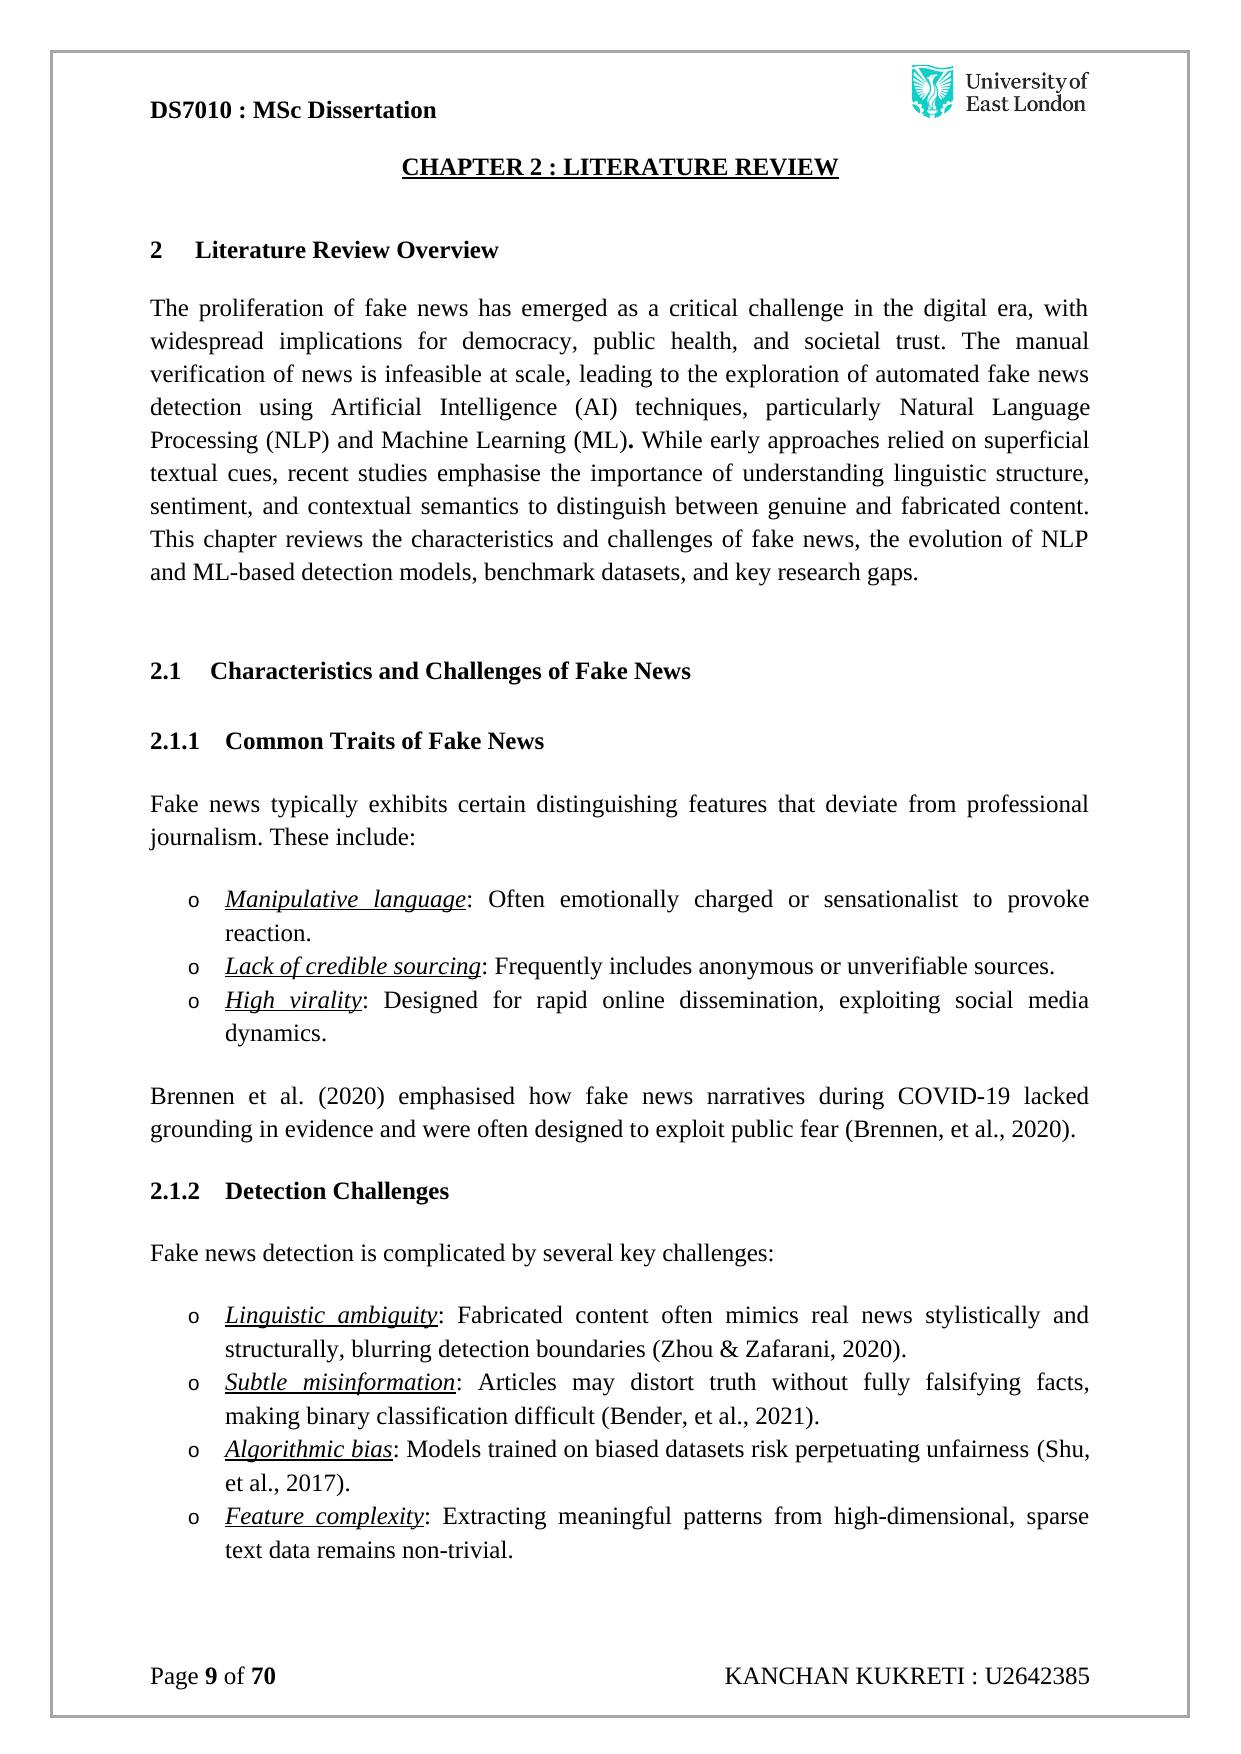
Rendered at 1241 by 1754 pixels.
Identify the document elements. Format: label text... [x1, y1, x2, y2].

text Brennen et al. (2020) emphasised how fake news narratives during COVID-19 lacked grounding in evidence and were often designed to exploit public fear. [150, 1081, 1090, 1142]
subtitle Common Traits of Fake News [150, 726, 1090, 755]
text Fake news typically exhibits certain distinguishing features that deviate from professional journalism. These include: [150, 789, 1090, 850]
list High virality: Designed for rapid online dissemination, exploiting social media dynamics. [187, 985, 1090, 1047]
list Linguistic ambiguity: Fabricated content often mimics real news stylistically and structurally, blurring detection boundaries . [187, 1300, 1090, 1363]
subtitle Detection Challenges [150, 1176, 1090, 1205]
list Lack of credible sourcing: Frequently includes anonymous or unverifiable sources. [187, 951, 1090, 980]
subtitle Characteristics and Challenges of Fake News [150, 656, 1090, 685]
picture [911, 65, 1090, 119]
list Manipulative language: Often emotionally charged or sensationalist to provoke reaction. [187, 884, 1090, 946]
list Feature complexity: Extracting meaningful patterns from high-dimensional, sparse text data remains non-trivial. [187, 1501, 1090, 1563]
text The proliferation of fake news has emerged as a critical challenge in the digital era, with widespread implications for democracy, public health, and societal trust. The manual verification of news is infeasible at scale, leading to the exploration of automated fake news detection using Artificial Intelligence (AI) techniques, particularly Natural Language Processing (NLP) and Machine Learning (ML). While early approaches relied on superficial textual cues, recent studies emphasise the importance of understanding linguistic structure, sentiment, and contextual semantics to distinguish between genuine and fabricated content. This chapter reviews the characteristics and challenges of fake news, the evolution of NLP and ML-based detection models, benchmark datasets, and key research gaps. [150, 293, 1090, 586]
text Fake news detection is complicated by several key challenges: [150, 1238, 1090, 1267]
text CHAPTER 2 : LITERATURE REVIEW [150, 152, 1090, 181]
list Algorithmic bias: Models trained on biased datasets risk perpetuating unfairness . [187, 1434, 1090, 1497]
list Subtle misinformation: Articles may distort truth without fully falsifying facts, making binary classification difficult . [187, 1367, 1090, 1430]
subtitle Literature Review Overview [150, 235, 1090, 263]
